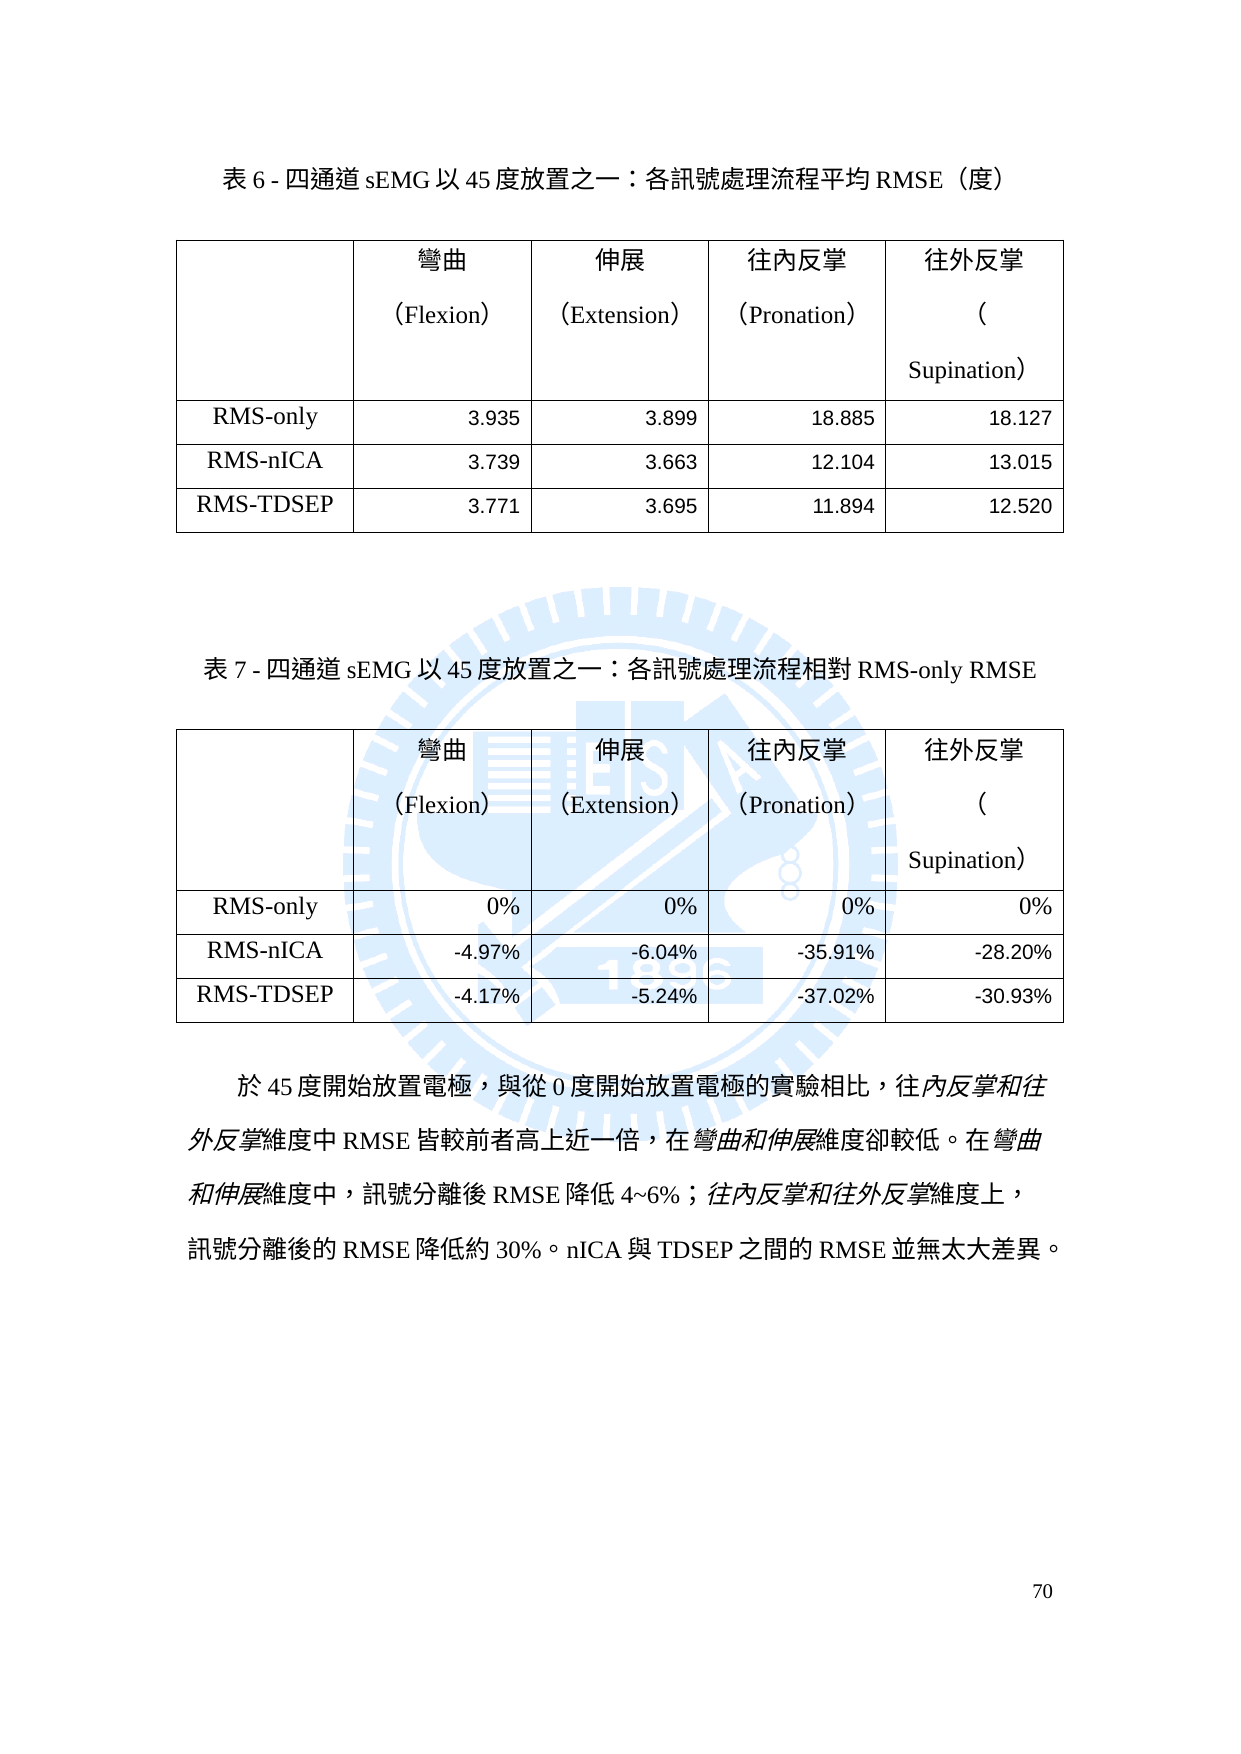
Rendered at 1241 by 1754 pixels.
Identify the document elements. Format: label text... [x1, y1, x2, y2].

table_cell 3.739 [354, 445, 531, 488]
text 表 7 - 四通道sEMG以45度放置之一：各訊號處理流程相對RMS-only RMSE [187, 649, 1053, 685]
table_cell 3.935 [354, 401, 531, 444]
table_cell 0% [709, 891, 885, 934]
table_cell 12.104 [709, 445, 885, 488]
table_header 往外反掌 （Supination） [886, 241, 1063, 400]
table_header 伸展 （Extension） [532, 241, 708, 400]
table_cell -28.20% [886, 935, 1063, 978]
table_cell -4.17% [354, 979, 531, 1022]
table_cell -37.02% [709, 979, 885, 1022]
table_header 往外反掌 （Supination） [886, 730, 1063, 890]
table_header 彎曲 （Flexion） [354, 730, 531, 890]
table_cell 3.695 [532, 489, 708, 532]
table_cell 3.663 [532, 445, 708, 488]
table_cell RMS-nICA [177, 935, 353, 978]
table_cell 18.885 [709, 401, 885, 444]
table_cell 3.899 [532, 401, 708, 444]
table_cell -5.24% [532, 979, 708, 1022]
table_cell 3.771 [354, 489, 531, 532]
table_cell -4.97% [354, 935, 531, 978]
table_cell -30.93% [886, 979, 1063, 1022]
table_cell 0% [532, 891, 708, 934]
table_header 往內反掌 （Pronation） [709, 241, 885, 400]
table_cell 12.520 [886, 489, 1063, 532]
table_cell -35.91% [709, 935, 885, 978]
table_cell 13.015 [886, 445, 1063, 488]
table_header [177, 241, 353, 400]
text 於45度開始放置電極，與從0度開始放置電極的實驗相比，往內反掌和往外反掌維度中RMSE皆較前者高上近一倍，在彎曲和伸展維度卻較低。在彎曲和伸展維度中，訊號分離後RMSE降低4~6%；往內反掌和往外反掌維度上，訊號分離後的RMSE降低約30%。nICA與TDSEP之間的RMSE並無太大差異。 [187, 1066, 1053, 1265]
table_cell RMS-nICA [177, 445, 353, 488]
text 表 6 - 四通道sEMG以45度放置之一：各訊號處理流程平均RMSE（度） [187, 159, 1053, 196]
table_cell 11.894 [709, 489, 885, 532]
table_header [177, 730, 353, 890]
table_header 彎曲 （Flexion） [354, 241, 531, 400]
table_header 往內反掌 （Pronation） [709, 730, 885, 890]
table_cell -6.04% [532, 935, 708, 978]
table_cell 18.127 [886, 401, 1063, 444]
table_cell 0% [886, 891, 1063, 934]
table_cell RMS-TDSEP [177, 979, 353, 1022]
table_cell RMS-only [177, 891, 353, 934]
table_header 伸展 （Extension） [532, 730, 708, 890]
table_cell RMS-only [177, 401, 353, 444]
table_cell RMS-TDSEP [177, 489, 353, 532]
table_cell 0% [354, 891, 531, 934]
